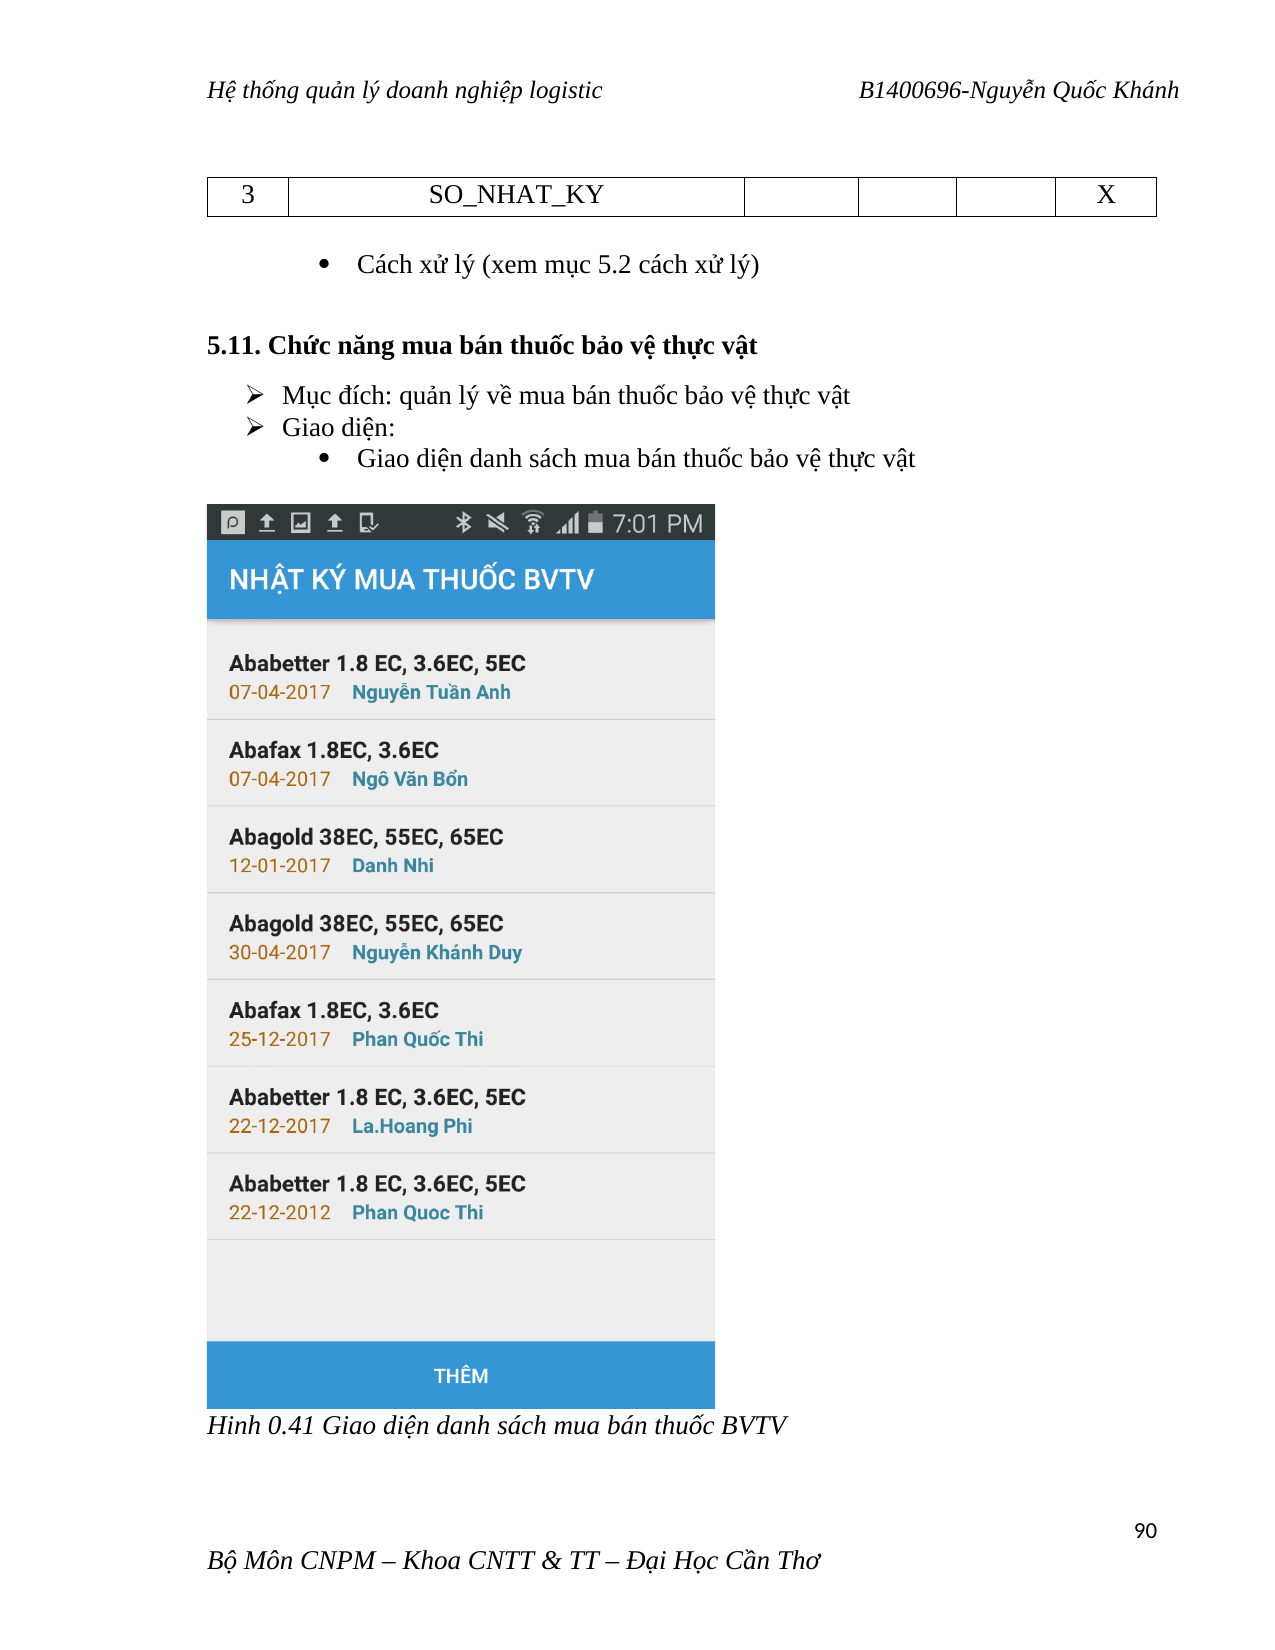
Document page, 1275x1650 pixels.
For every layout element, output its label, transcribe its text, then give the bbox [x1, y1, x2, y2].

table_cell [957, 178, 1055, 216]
list Cách xử lý (xem mục 5.2 cách xử lý) [319, 248, 1157, 279]
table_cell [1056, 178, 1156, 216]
list Mục đích: quản lý về mua bán thuốc bảo vệ thực vật [244, 379, 1157, 411]
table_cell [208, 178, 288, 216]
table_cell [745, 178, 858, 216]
picture [206, 504, 716, 1409]
text 5.11. Chức năng mua bán thuốc bảo vệ thực vật [207, 329, 1157, 360]
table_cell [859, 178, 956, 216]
list Giao diện: [244, 411, 1157, 442]
list Giao diện danh sách mua bán thuốc bảo vệ thực vật [319, 442, 1157, 473]
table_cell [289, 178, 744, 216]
text Hinh 0.41 Giao diện danh sách mua bán thuốc BVTV [207, 1409, 1157, 1440]
